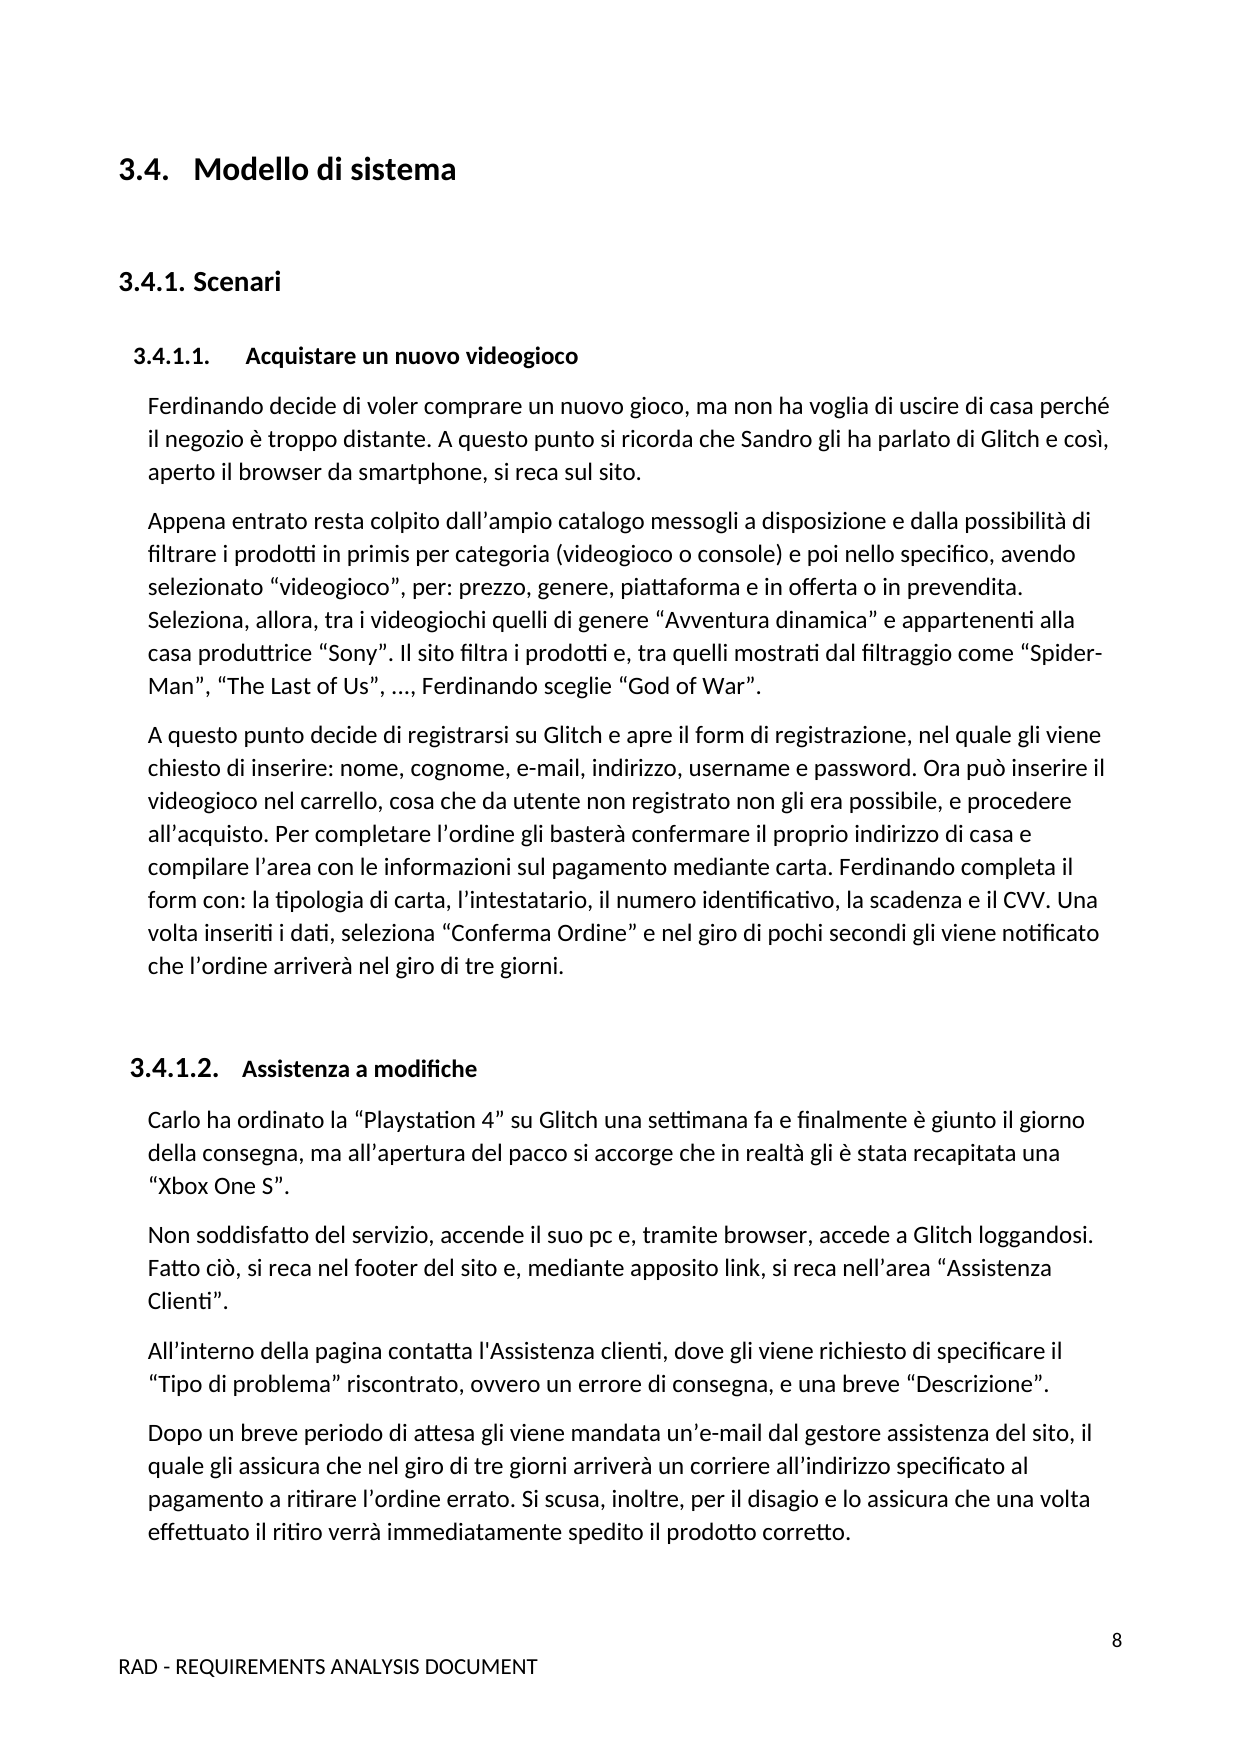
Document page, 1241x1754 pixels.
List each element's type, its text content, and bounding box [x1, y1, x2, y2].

list Modello di sistema [118, 148, 1122, 188]
text A questo punto decide di registrarsi su Glitch e apre il form di registrazione, nel quale gli viene chiesto di inserire: nome, cognome, e-mail, indirizzo, username e password. Ora può inserire il videogioco nel carrello, cosa che da utente non registrato non gli era possibile, e procedere all’acquisto. Per completare l’ordine gli basterà confermare il proprio indirizzo di casa e compilare l’area con le informazioni sul pagamento mediante carta. Ferdinando completa il form con: la tipologia di carta, l’intestatario, il numero identificativo, la scadenza e il CVV. Una volta inseriti i dati, seleziona “Conferma Ordine” e nel giro di pochi secondi gli viene notificato che l’ordine arriverà nel giro di tre giorni. [148, 719, 1122, 980]
text Appena entrato resta colpito dall’ampio catalogo messogli a disposizione e dalla possibilità di filtrare i prodotti in primis per categoria (videogioco o console) e poi nello specifico, avendo selezionato “videogioco”, per: prezzo, genere, piattaforma e in offerta o in prevendita. Seleziona, allora, tra i videogiochi quelli di genere “Avventura dinamica” e appartenenti alla casa produttrice “Sony”. Il sito filtra i prodotti e, tra quelli mostrati dal filtraggio come “Spider-Man”, “The Last of Us”, ..., Ferdinando sceglie “God of War”. [148, 505, 1122, 700]
list Assistenza a modifiche [129, 1049, 1122, 1084]
list Scenari [118, 263, 1122, 299]
text Non soddisfatto del servizio, accende il suo pc e, tramite browser, accede a Glitch loggandosi. Fatto ciò, si reca nel footer del sito e, mediante apposito link, si reca nell’area “Assistenza Clienti”. [148, 1219, 1122, 1316]
text All’interno della pagina contatta l'Assistenza clienti, dove gli viene richiesto di specificare il “Tipo di problema” riscontrato, ovvero un errore di consegna, e una breve “Descrizione”. [148, 1335, 1122, 1398]
text Carlo ha ordinato la “Playstation 4” su Glitch una settimana fa e finalmente è giunto il giorno della consegna, ma all’apertura del pacco si accorge che in realtà gli è stata recapitata una “Xbox One S”. [148, 1104, 1122, 1200]
text Dopo un breve periodo di attesa gli viene mandata un’e-mail dal gestore assistenza del sito, il quale gli assicura che nel giro di tre giorni arriverà un corriere all’indirizzo specificato al pagamento a ritirare l’ordine errato. Si scusa, inoltre, per il disagio e lo assicura che una volta effettuato il ritiro verrà immediatamente spedito il prodotto corretto. [148, 1417, 1122, 1547]
list Acquistare un nuovo videogioco [133, 340, 1122, 371]
text Ferdinando decide di voler comprare un nuovo gioco, ma non ha voglia di uscire di casa perché il negozio è troppo distante. A questo punto si ricorda che Sandro gli ha parlato di Glitch e così, aperto il browser da smartphone, si reca sul sito. [148, 390, 1122, 486]
